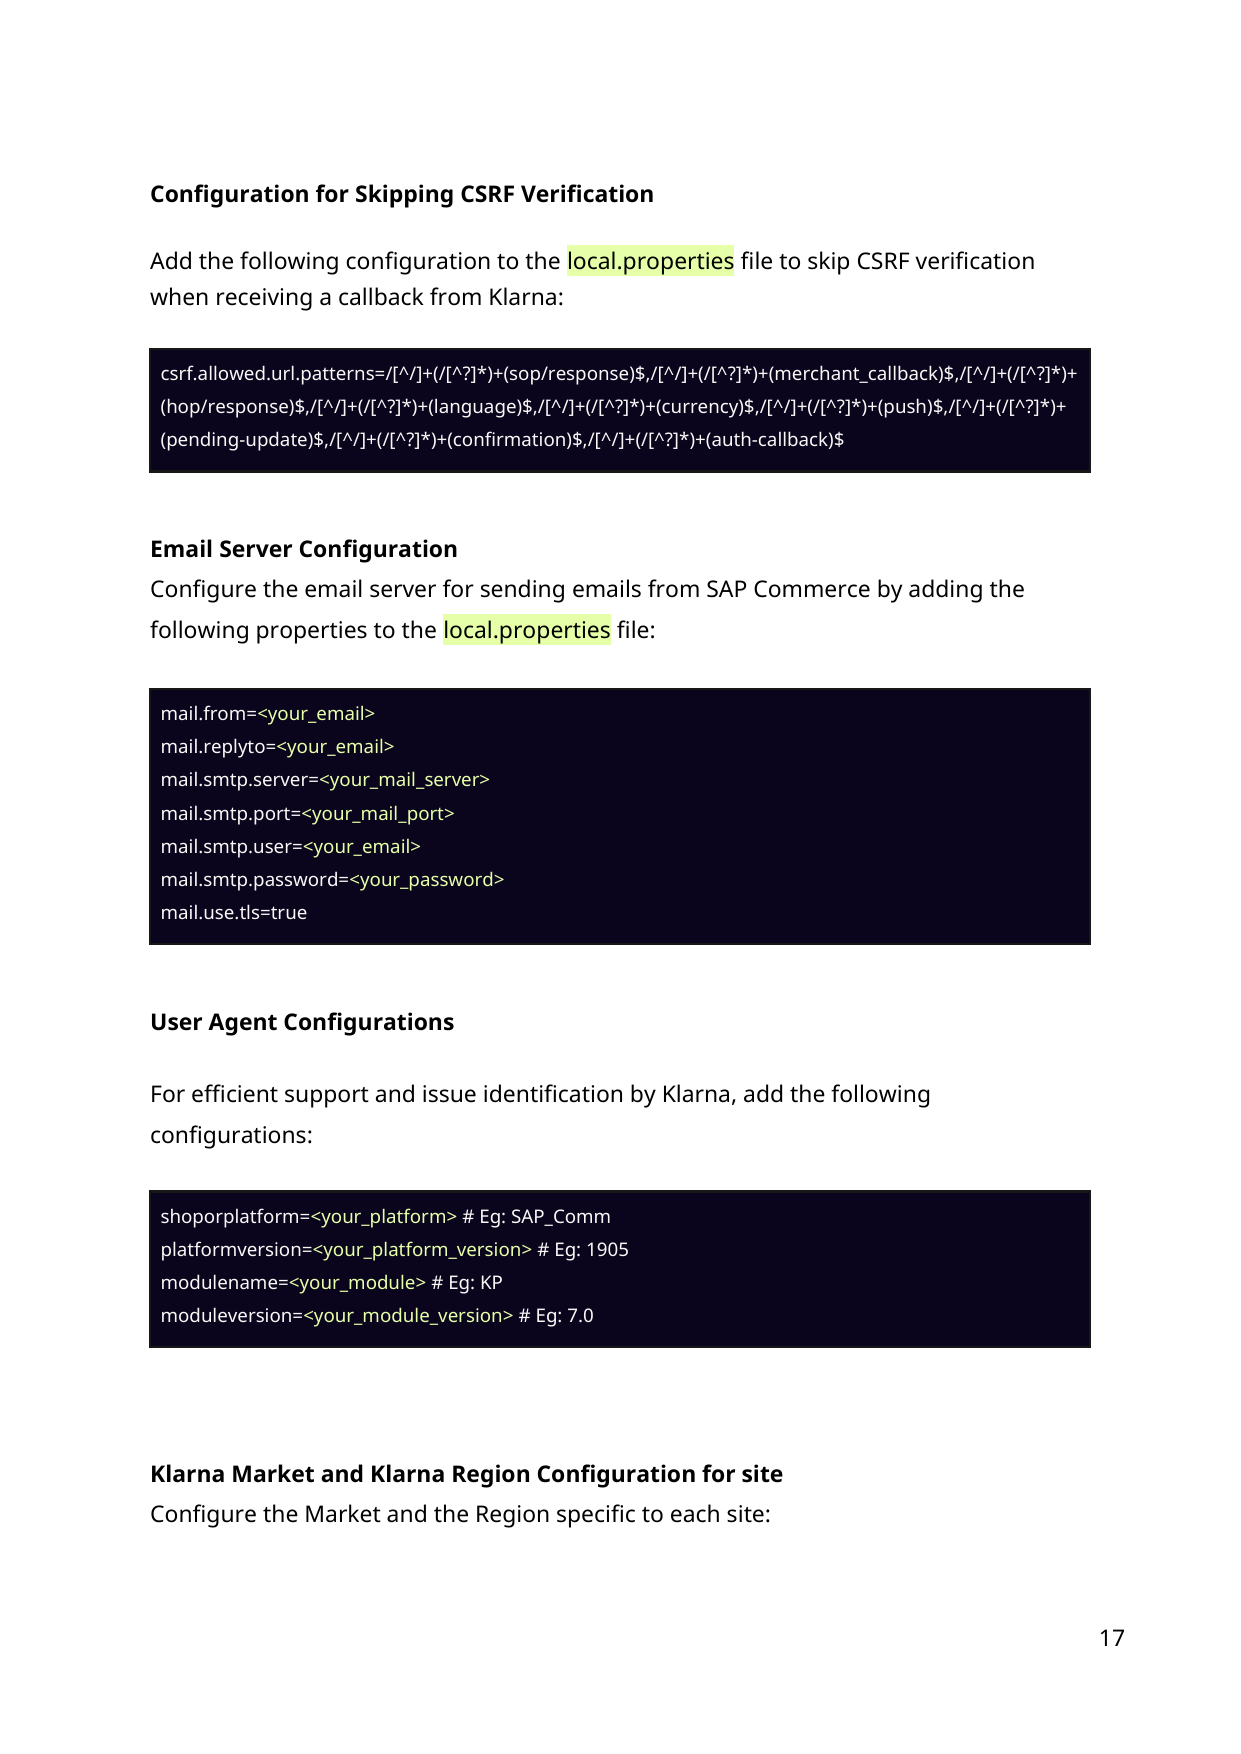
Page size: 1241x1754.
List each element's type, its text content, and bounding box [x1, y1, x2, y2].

text User Agent Configurations [150, 1006, 1090, 1037]
text Configure the Market and the Region specific to each site: [150, 1498, 1090, 1529]
subtitle Email Server Configuration [150, 533, 1090, 564]
subtitle Klarna Market and Klarna Region Configuration for site [150, 1457, 1090, 1489]
text For efficient support and issue identification by Klarna, add the following configurations: [150, 1078, 1090, 1150]
table_header shoporplatform=<your_platform> # Eg: SAP_Comm platformversion=<your_platform_version> # Eg: 1905 modulename=<your_module> # Eg: KP moduleversion=<your_module_version> # Eg: 7.0 [151, 1193, 1089, 1346]
text Add the following configuration to the local.properties file to skip CSRF verification when receiving a callback from Klarna: [150, 245, 1090, 312]
table_header csrf.allowed.url.patterns=/[^/]+(/[^?]*)+(sop/response)$,/[^/]+(/[^?]*)+(merchant_callback)$,/[^/]+(/[^?]*)+(hop/response)$,/[^/]+(/[^?]*)+(language)$,/[^/]+(/[^?]*)+(currency)$,/[^/]+(/[^?]*)+(push)$,/[^/]+(/[^?]*)+(pending-update)$,/[^/]+(/[^?]*)+(confirmation)$,/[^/]+(/[^?]*)+(auth-callback)$ [151, 350, 1089, 470]
text Configure the email server for sending emails from SAP Commerce by adding the following properties to the local.properties file: [150, 573, 1090, 645]
table_header mail.from=<your_email> mail.replyto=<your_email> mail.smtp.server=<your_mail_server> mail.smtp.port=<your_mail_port> mail.smtp.user=<your_email> mail.smtp.password=<your_password> mail.use.tls=true [151, 690, 1089, 943]
text Configuration for Skipping CSRF Verification [150, 177, 1090, 209]
